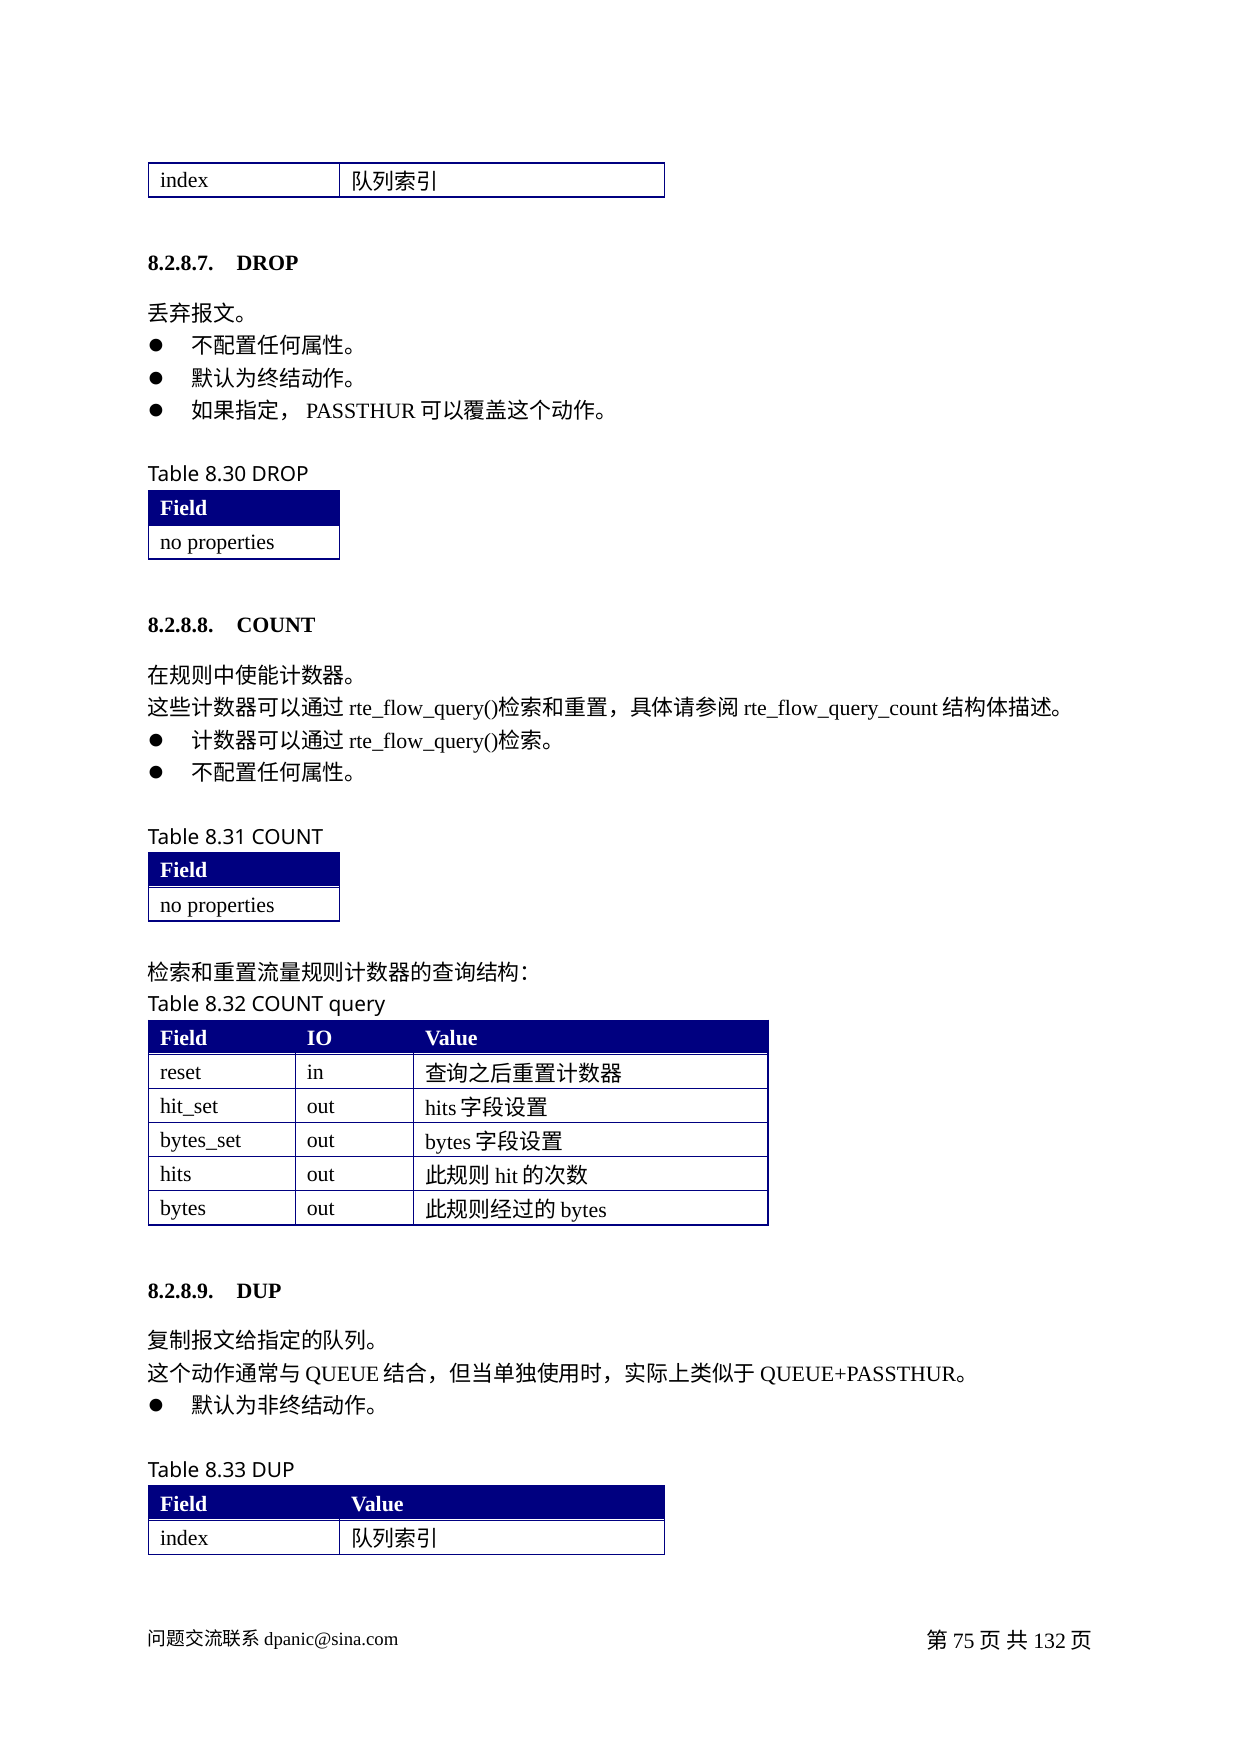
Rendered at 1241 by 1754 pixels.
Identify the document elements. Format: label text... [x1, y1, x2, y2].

table_cell bytes_set [149, 1123, 295, 1156]
text 检索和重置流量规则计数器的查询结构： [148, 954, 1092, 987]
table_cell bytes字段设置 [414, 1123, 767, 1156]
list 默认为非终结动作。 [148, 1388, 1092, 1420]
subtitle DROP [148, 246, 1092, 279]
subtitle DUP [148, 1274, 1092, 1307]
table_header Value [414, 1021, 767, 1053]
table_cell reset [149, 1055, 295, 1088]
table_header Field [149, 1487, 339, 1519]
table_cell bytes [149, 1191, 295, 1224]
table_cell out [296, 1191, 413, 1224]
list 如果指定， PASSTHUR可以覆盖这个动作。 [148, 393, 1092, 425]
table_header Field [149, 492, 339, 524]
text 复制报文给指定的队列。 [148, 1323, 1092, 1355]
table_cell 此规则经过的bytes [414, 1191, 767, 1224]
table_cell 查询之后重置计数器 [414, 1055, 767, 1088]
table_cell index [149, 1521, 339, 1553]
table_cell hits字段设置 [414, 1089, 767, 1122]
subtitle COUNT [148, 608, 1092, 641]
table_header Field [149, 854, 339, 886]
table_header IO [296, 1021, 413, 1053]
table_cell no properties [149, 888, 339, 920]
table_cell no properties [149, 526, 339, 558]
table_cell hit_set [149, 1089, 295, 1122]
table_cell out [296, 1089, 413, 1122]
list 默认为终结动作。 [148, 360, 1092, 393]
table_header Field [149, 1021, 295, 1053]
text 这个动作通常与QUEUE结合，但当单独使用时，实际上类似于QUEUE+PASSTHUR。 [148, 1355, 1092, 1388]
table_cell in [296, 1055, 413, 1088]
text 丢弃报文。 [148, 295, 1092, 328]
table_cell 队列索引 [340, 1521, 664, 1553]
list 不配置任何属性。 [148, 755, 1092, 787]
list 不配置任何属性。 [148, 328, 1092, 360]
text 这些计数器可以通过rte_flow_query()检索和重置，具体请参阅rte_flow_query_count结构体描述。 [148, 690, 1092, 722]
table_cell 此规则hit的次数 [414, 1157, 767, 1190]
table_header Value [340, 1487, 664, 1519]
table_cell out [296, 1123, 413, 1156]
list 计数器可以通过rte_flow_query()检索。 [148, 722, 1092, 755]
table_cell hits [149, 1157, 295, 1190]
table_cell index [149, 164, 339, 196]
text 在规则中使能计数器。 [148, 657, 1092, 690]
table_cell out [296, 1157, 413, 1190]
table_cell 队列索引 [340, 164, 664, 196]
